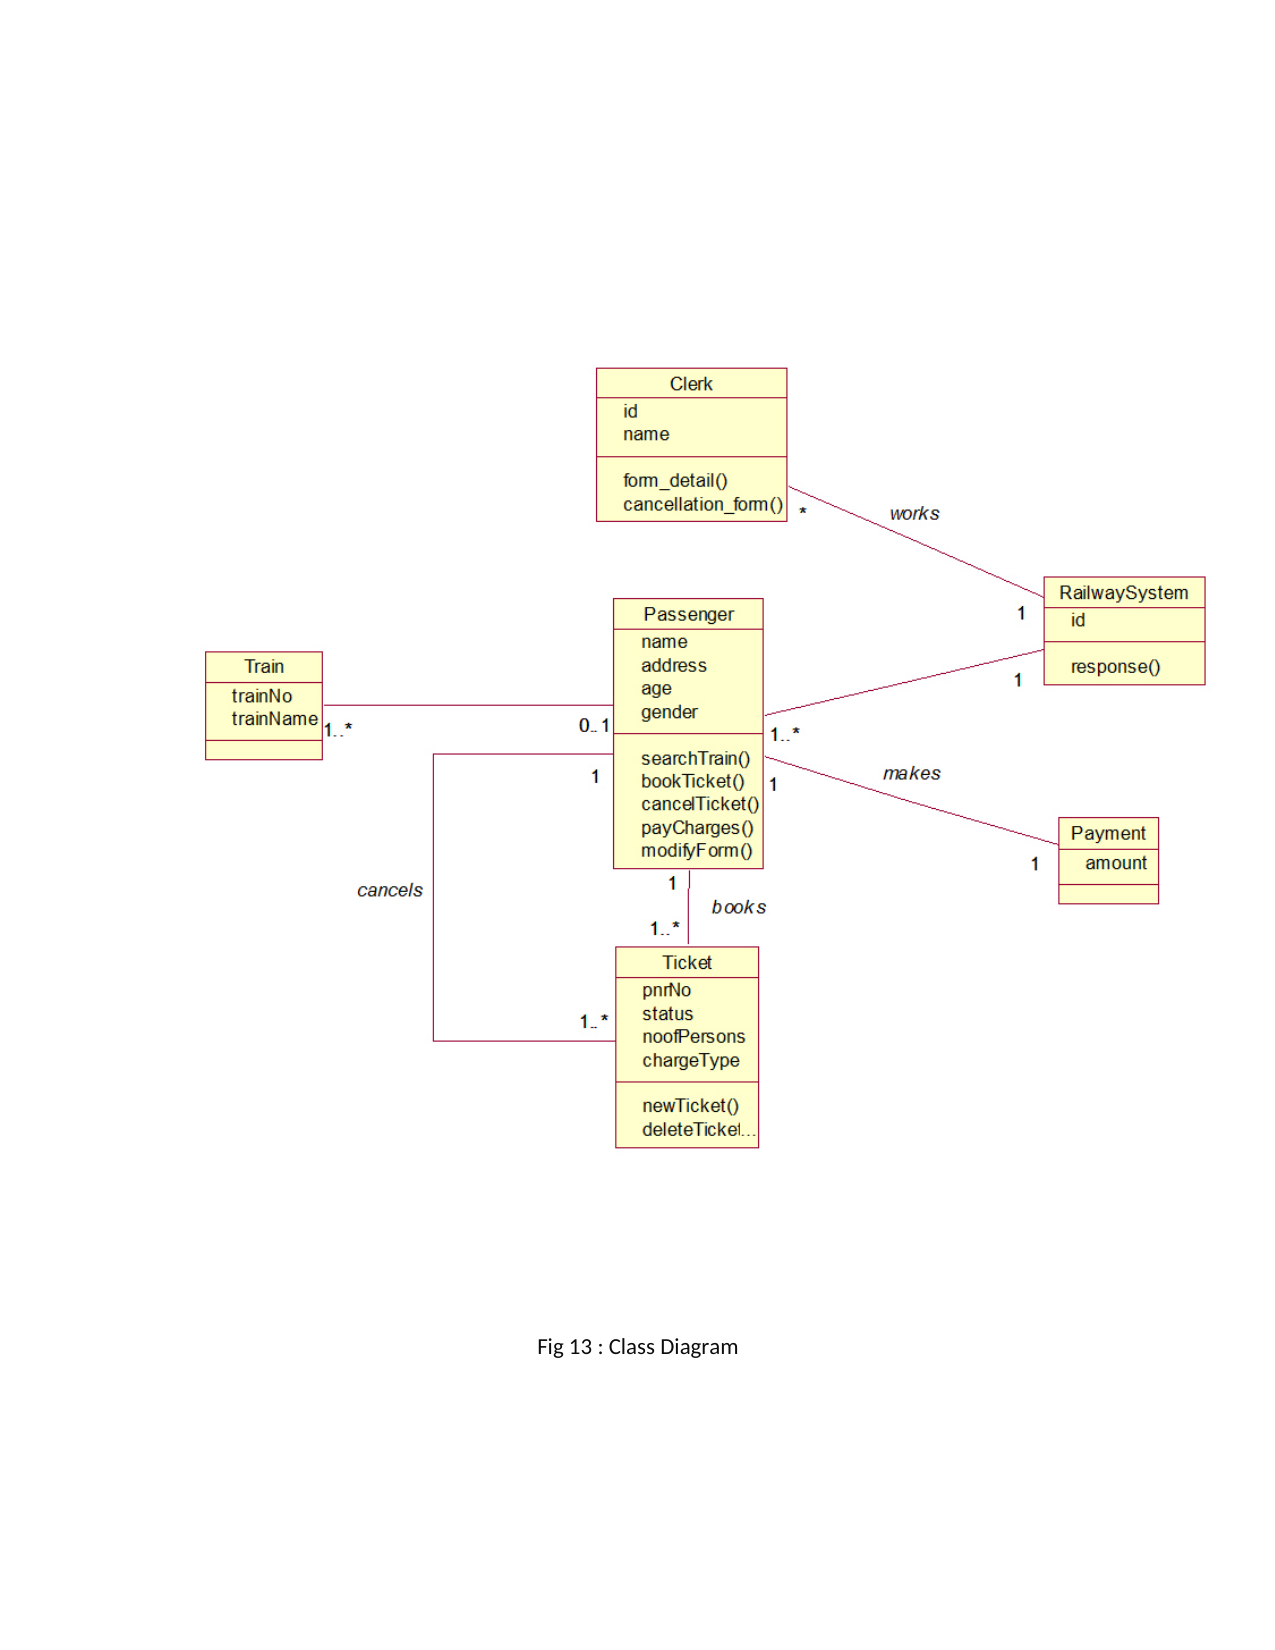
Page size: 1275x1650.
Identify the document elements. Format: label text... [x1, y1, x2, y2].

picture [153, 328, 1268, 1187]
text Fig 13 : Class Diagram [116, 1332, 1159, 1361]
